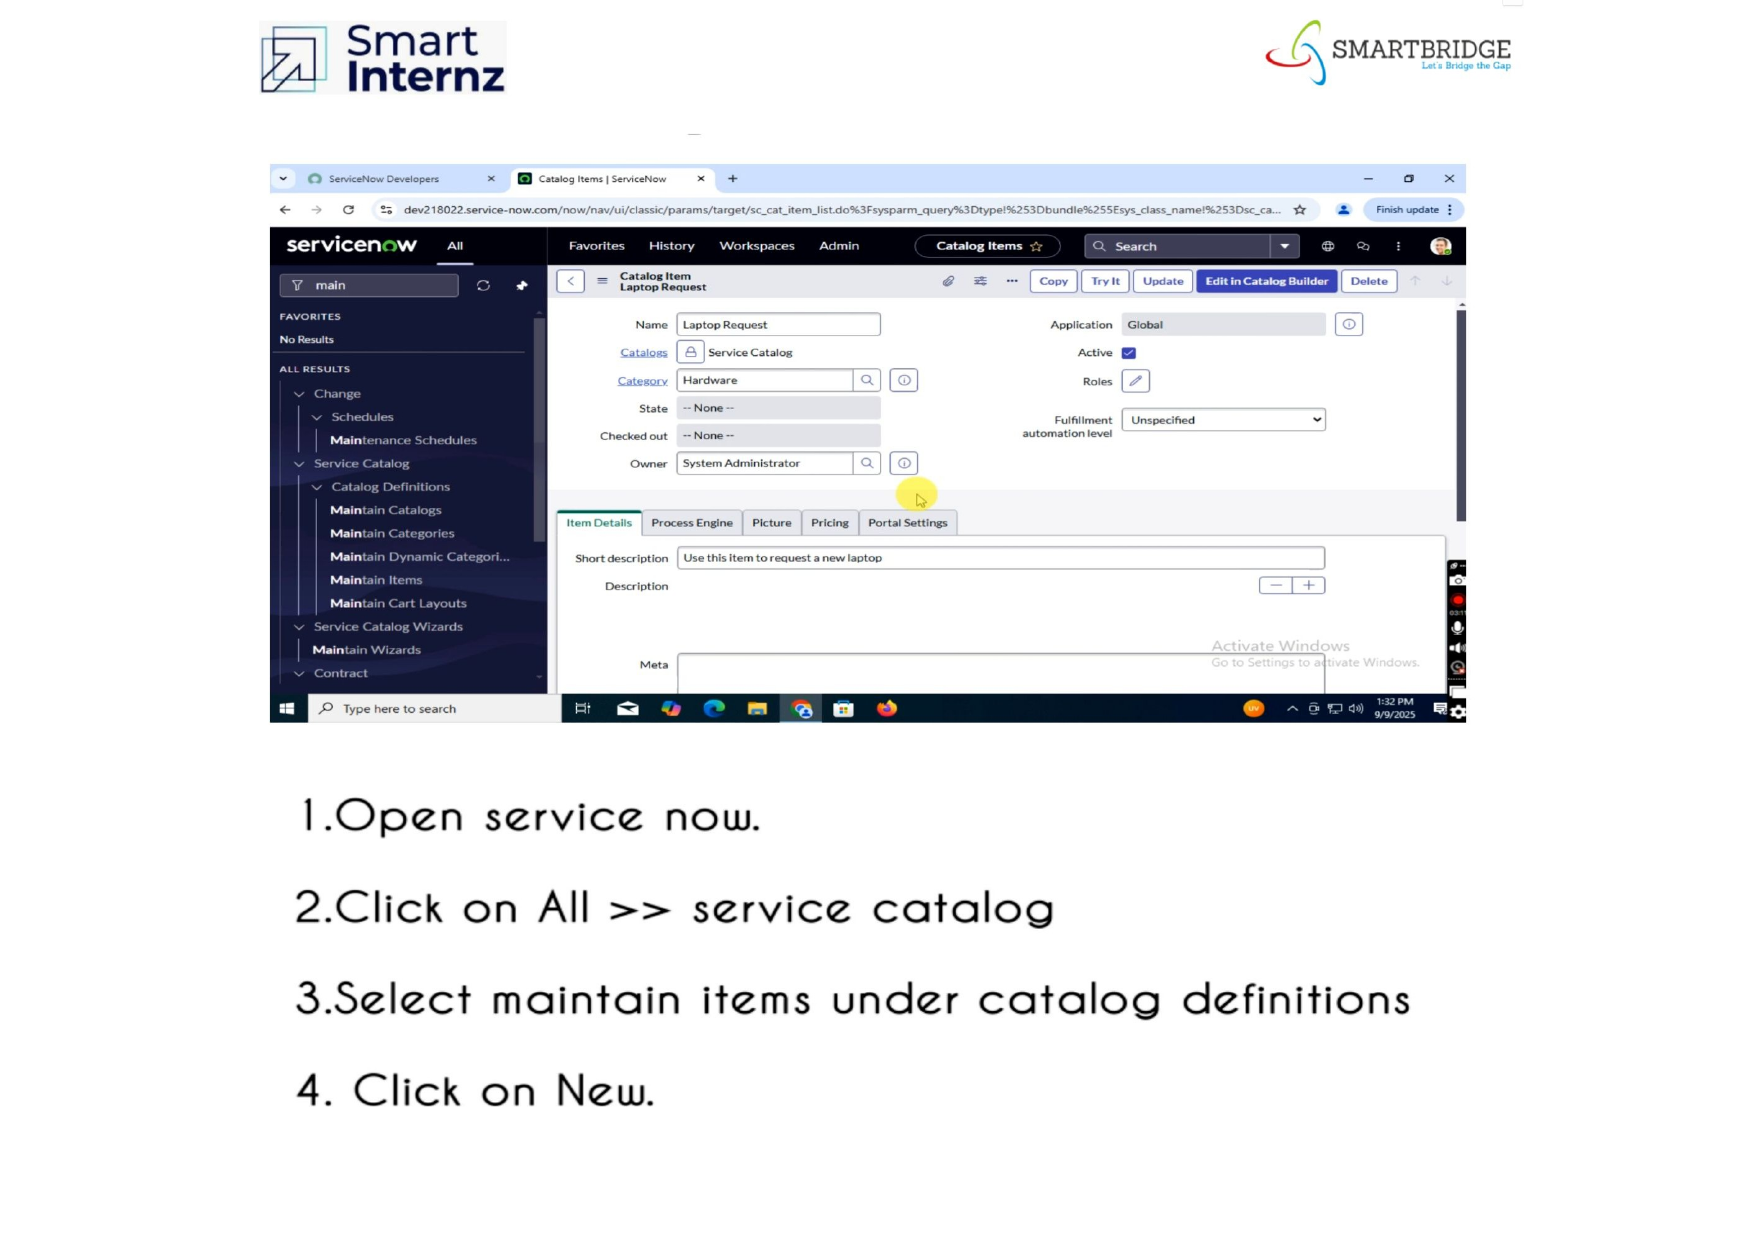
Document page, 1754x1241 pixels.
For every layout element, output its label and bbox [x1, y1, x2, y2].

picture [258, 0, 1525, 1107]
